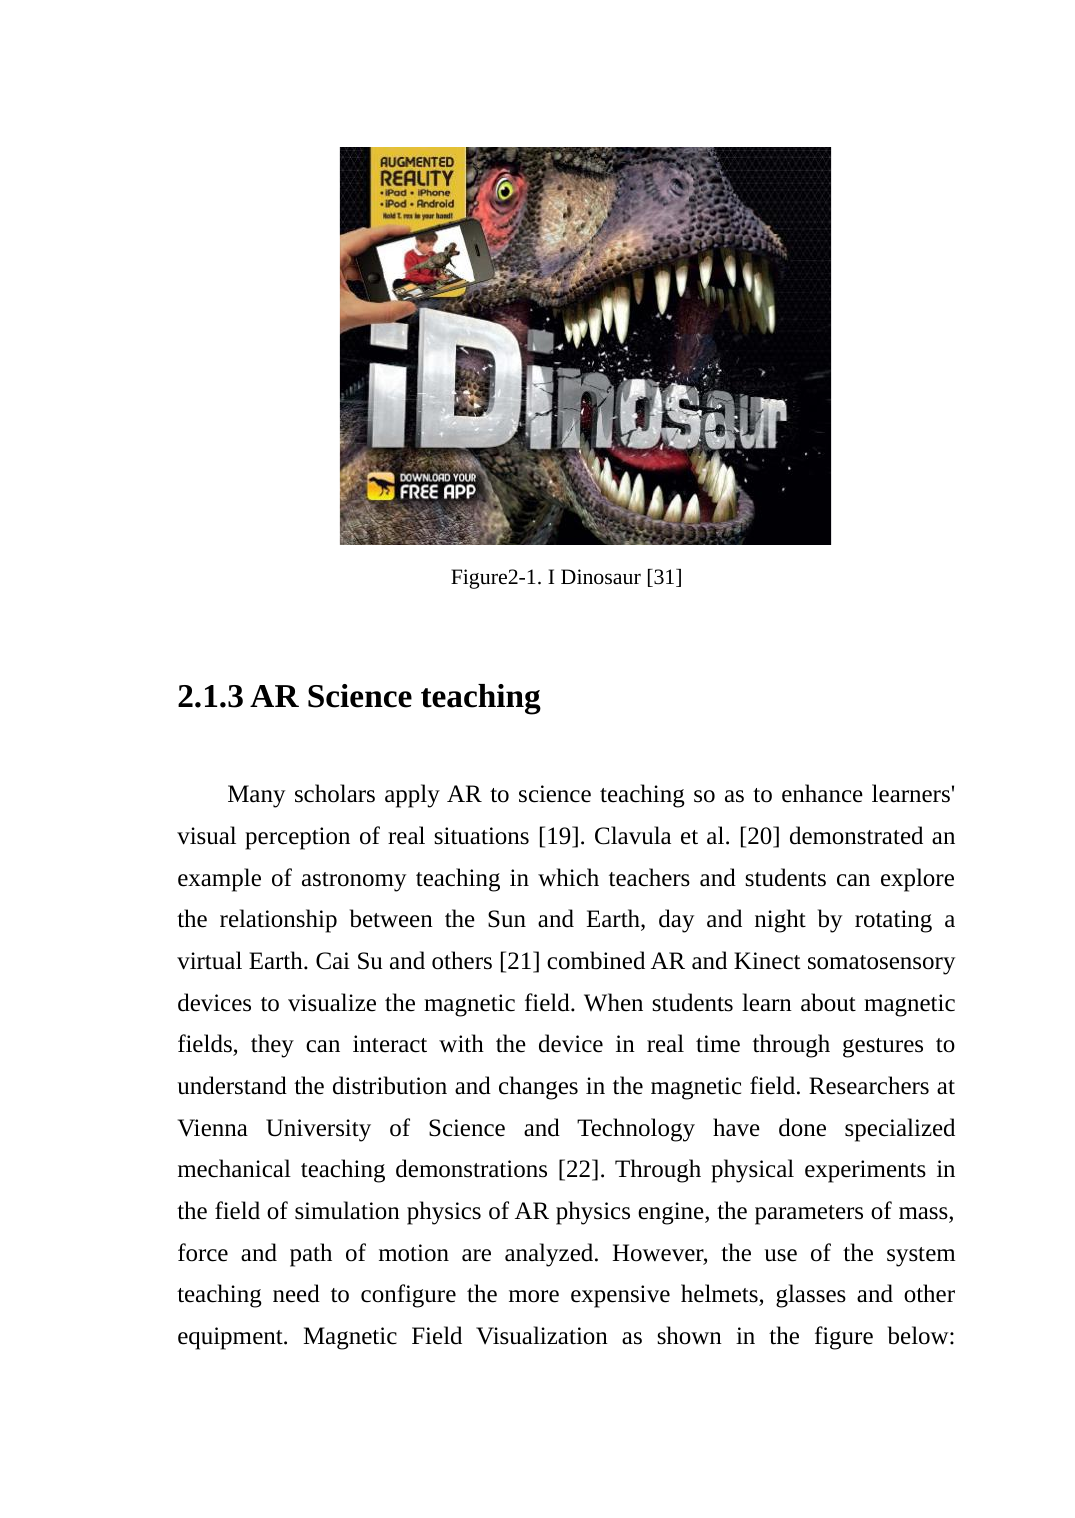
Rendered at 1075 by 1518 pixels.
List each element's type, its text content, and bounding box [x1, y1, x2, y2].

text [177, 769, 956, 1353]
picture [339, 147, 832, 545]
text 2.1.3 AR Science teaching [177, 676, 956, 715]
text Figure2-1. I Dinosaur [31] [177, 564, 956, 589]
